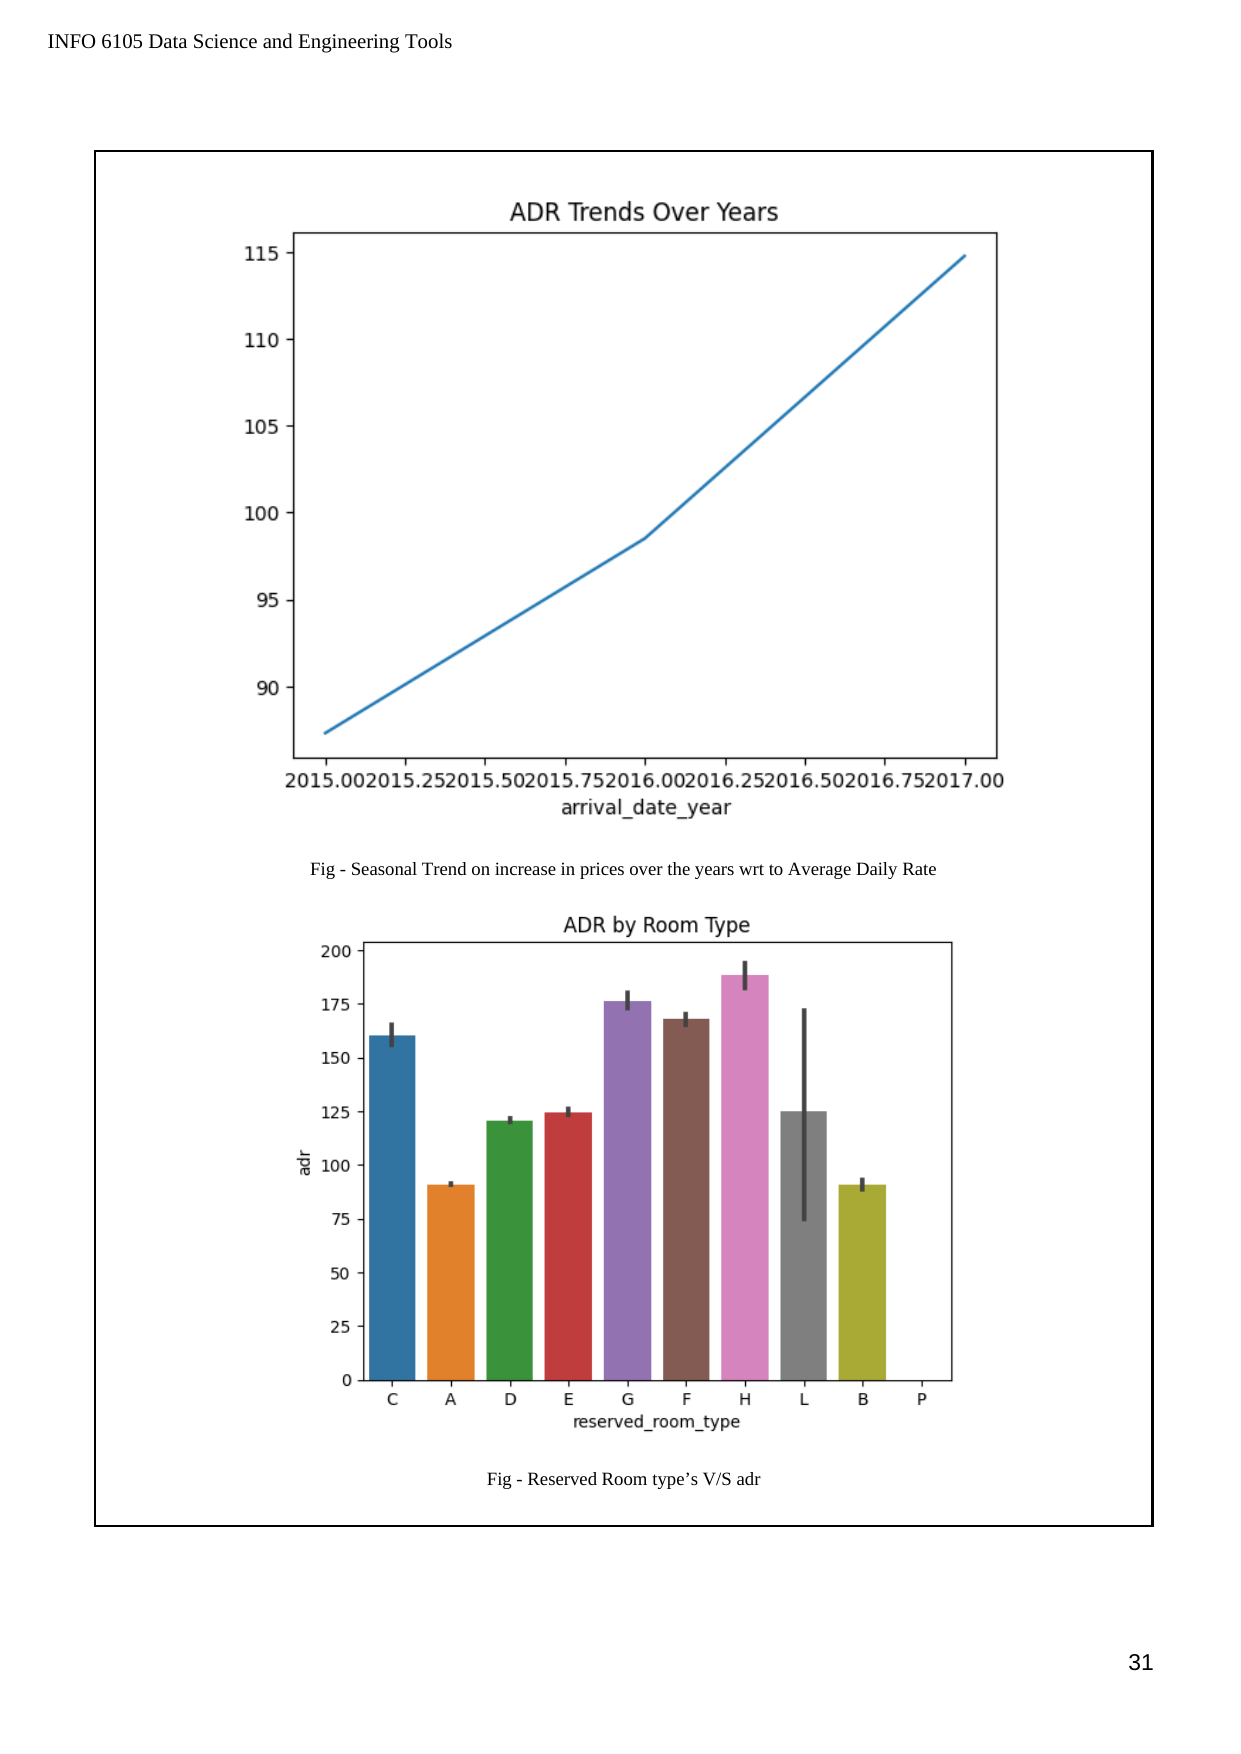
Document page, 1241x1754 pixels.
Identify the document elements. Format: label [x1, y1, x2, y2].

picture [228, 187, 1019, 833]
table_header [96, 152, 1151, 1525]
picture [285, 904, 962, 1443]
